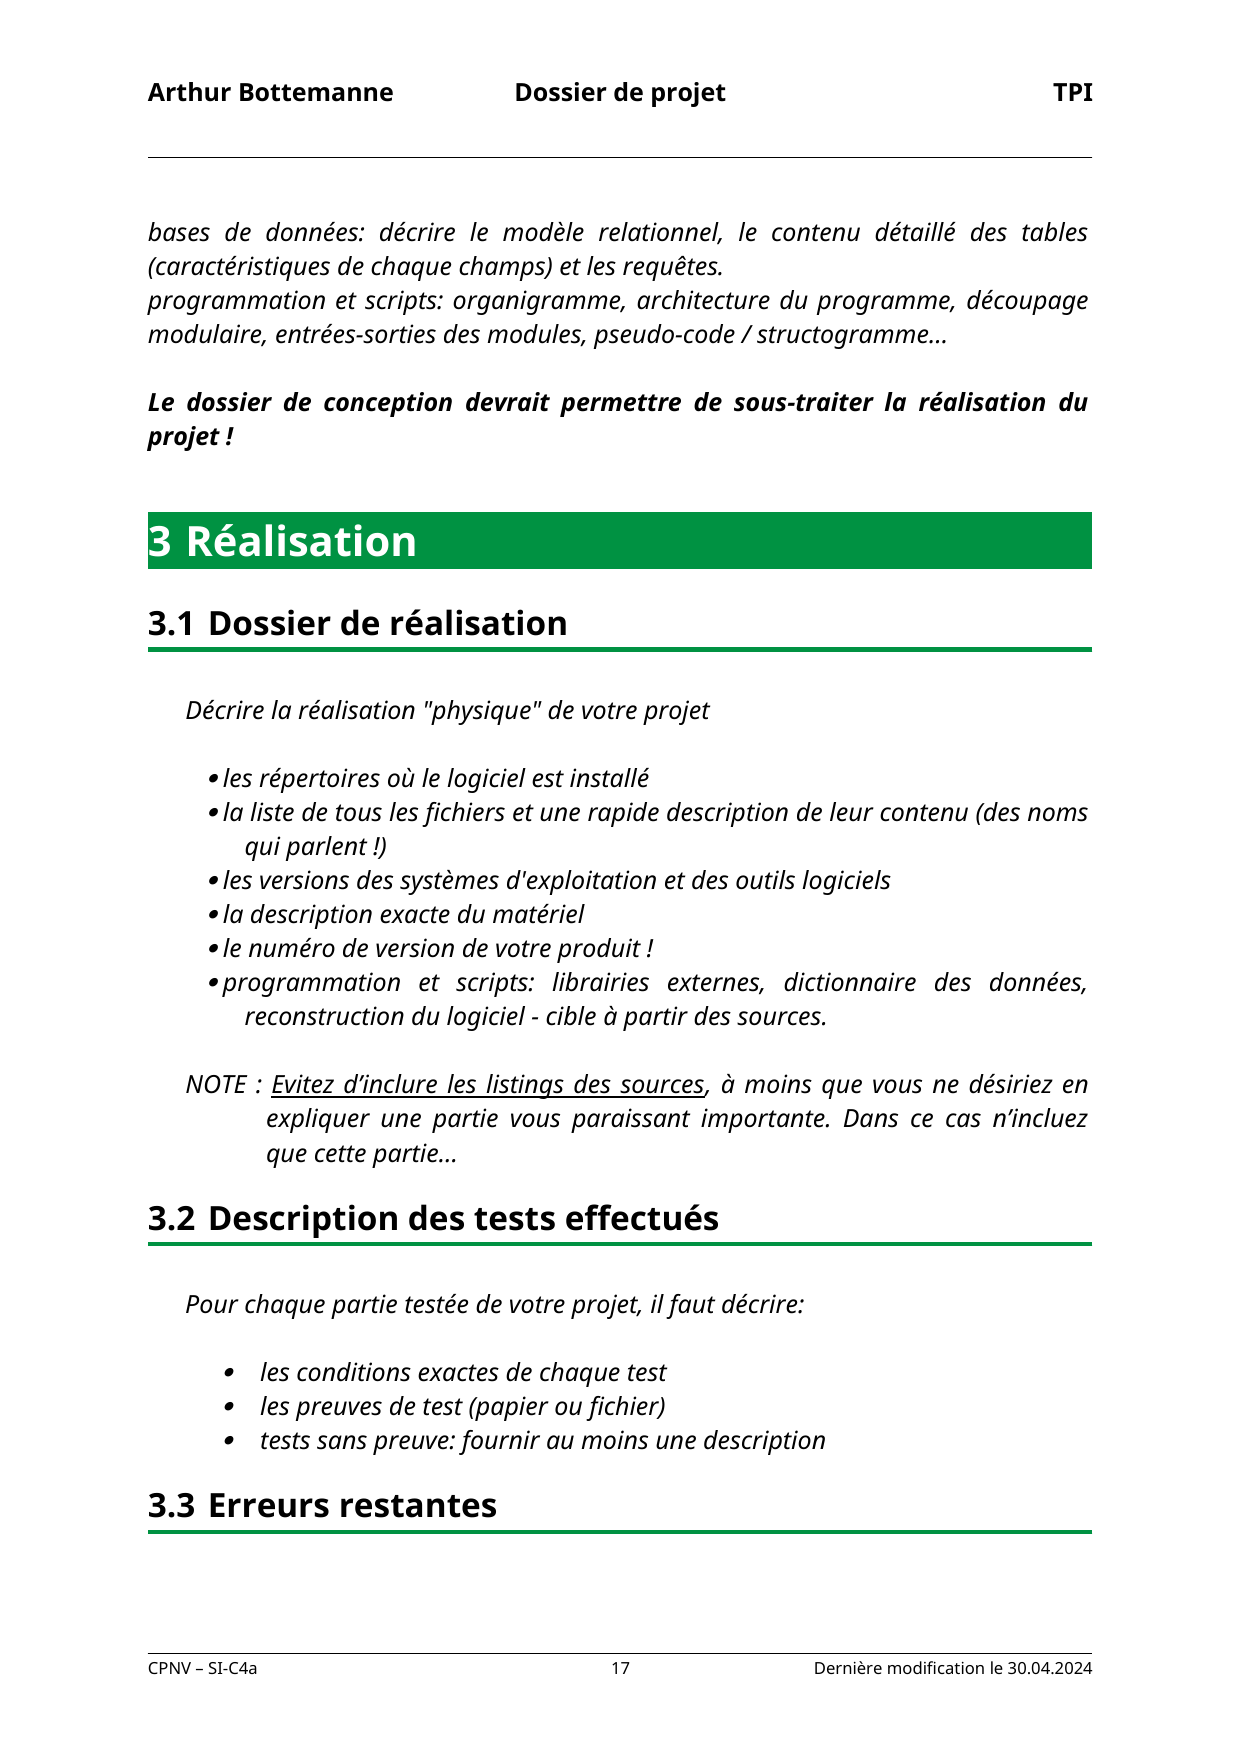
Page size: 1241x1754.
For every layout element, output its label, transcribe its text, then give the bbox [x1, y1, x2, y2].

text programmation et scripts: organigramme, architecture du programme, découpage modulaire, entrées-sorties des modules, pseudo-code / structogramme… [148, 282, 1092, 351]
list programmation et scripts: librairies externes, dictionnaire des données, reconstruction du logiciel - cible à partir des sources. [207, 965, 1092, 1033]
text bases de données: décrire le modèle relationnel, le contenu détaillé des tables (caractéristiques de chaque champs) et les requêtes. [148, 214, 1092, 282]
list les versions des systèmes d'exploitation et des outils logiciels [207, 863, 1092, 897]
list le numéro de version de votre produit ! [207, 931, 1092, 965]
list la liste de tous les fichiers et une rapide description de leur contenu (des noms qui parlent !) [207, 794, 1092, 863]
text Décrire la réalisation "physique" de votre projet [148, 692, 1092, 726]
list les preuves de test (papier ou fichier) [222, 1389, 1092, 1423]
text NOTE : Evitez d’inclure les listings des sources, à moins que vous ne désiriez en expliquer une partie vous paraissant importante. Dans ce cas n’incluez que cette partie… [185, 1067, 1092, 1169]
list les répertoires où le logiciel est installé [207, 761, 1092, 794]
list la description exacte du matériel [207, 897, 1092, 931]
subtitle Réalisation [148, 512, 1092, 569]
text Pour chaque partie testée de votre projet, il faut décrire: [185, 1287, 1092, 1321]
subtitle Dossier de réalisation [148, 600, 1092, 647]
list les conditions exactes de chaque test [222, 1355, 1092, 1389]
subtitle Description des tests effectués [148, 1194, 1092, 1242]
subtitle Erreurs restantes [148, 1482, 1092, 1530]
list tests sans preuve: fournir au moins une description [222, 1423, 1092, 1457]
text Le dossier de conception devrait permettre de sous-traiter la réalisation du projet ! [148, 385, 1092, 453]
